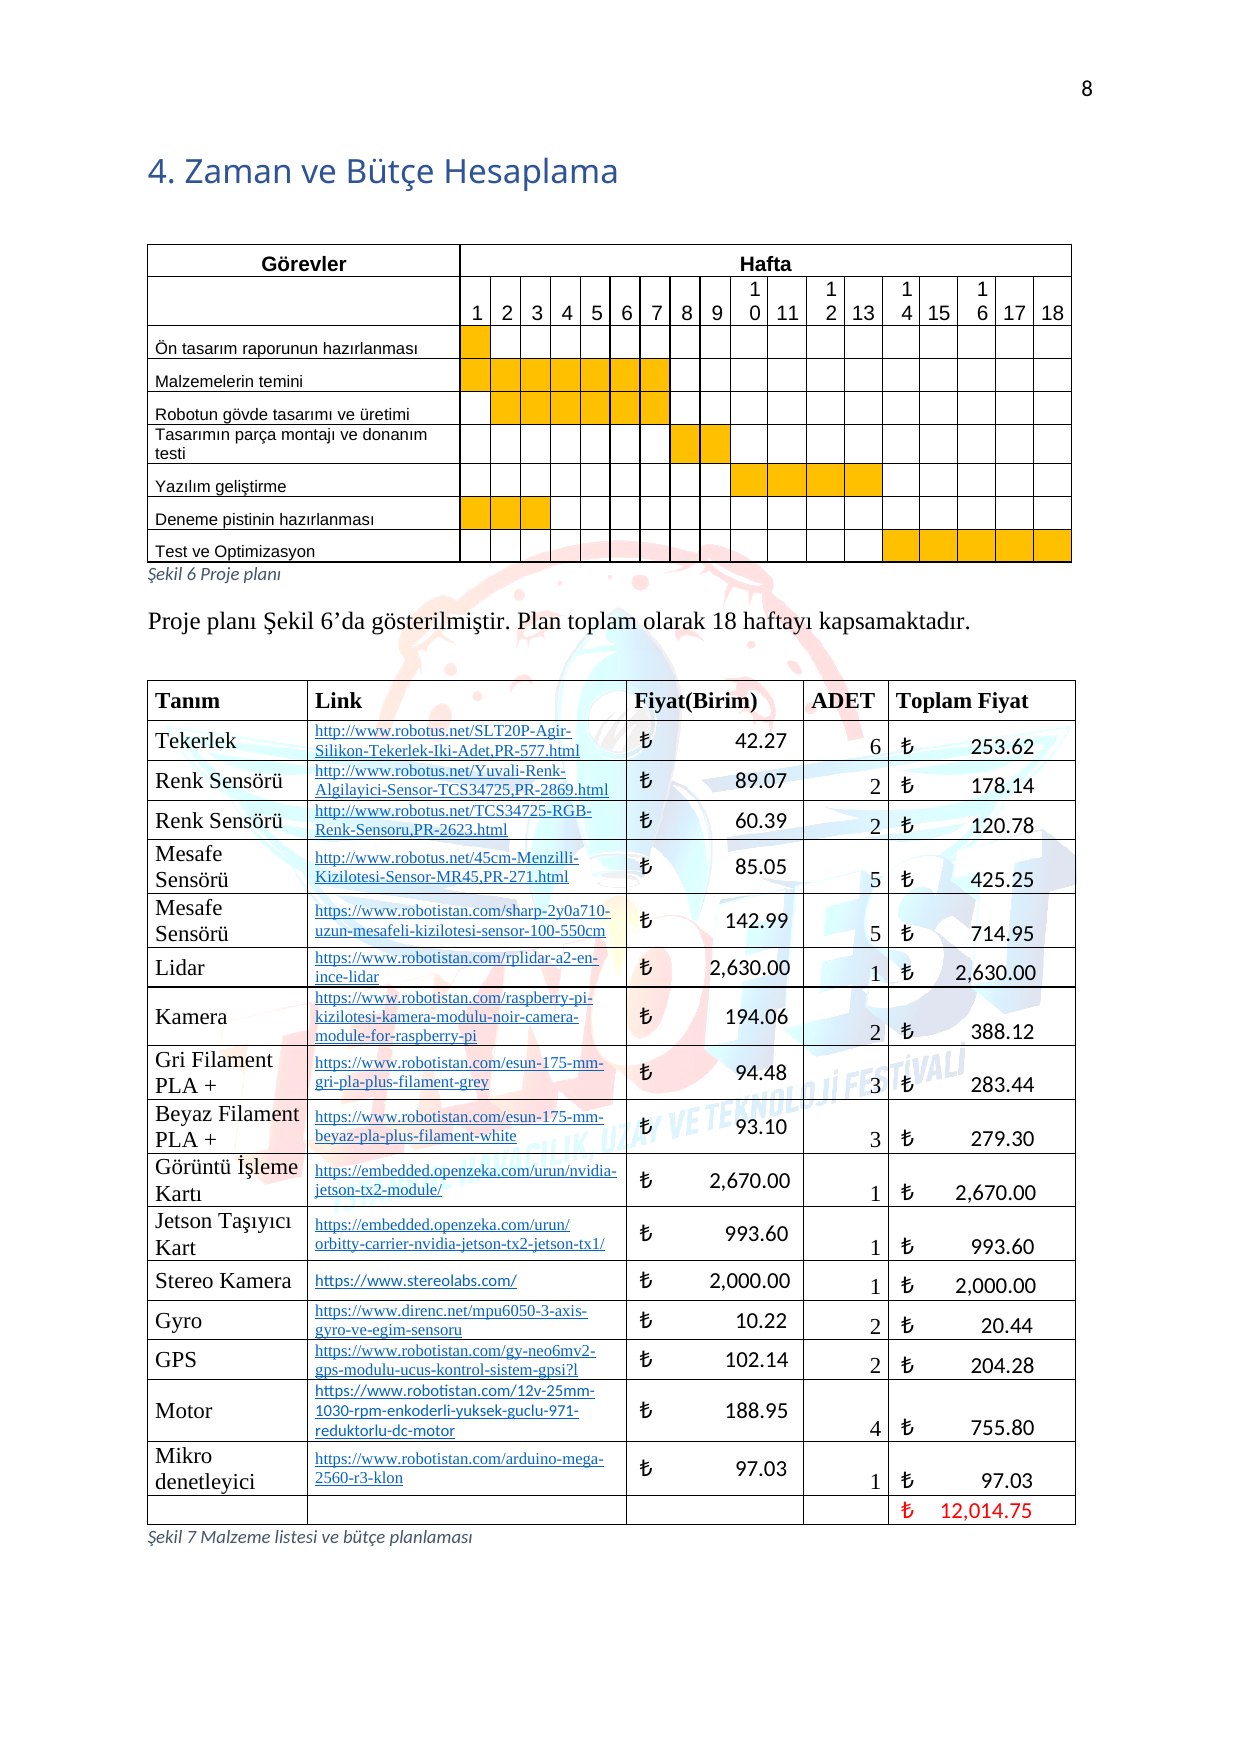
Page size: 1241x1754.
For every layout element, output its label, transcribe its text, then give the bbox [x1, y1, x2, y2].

table_cell [807, 464, 844, 496]
table_cell Jetson Taşıyıcı Kart [148, 1207, 307, 1260]
table_cell Mesafe Sensörü [148, 840, 307, 893]
table_cell [731, 425, 767, 463]
table_cell https://www.direnc.net/mpu6050-3-axis-gyro-ve-egim-sensoru [308, 1301, 626, 1339]
table_cell [807, 425, 844, 463]
table_cell 1 [804, 1207, 888, 1260]
table_cell [491, 464, 520, 496]
table_cell [581, 392, 609, 424]
table_cell [807, 497, 844, 529]
table_cell ₺ 2,000.00 [889, 1261, 1075, 1299]
table_cell https://www.robotistan.com/12v-25mm-1030-rpm-enkoderli-yuksek-guclu-971-reduktorlu-dc-motor [308, 1380, 626, 1441]
subtitle 4. Zaman ve Bütçe Hesaplama [148, 148, 1093, 193]
table_cell [641, 464, 669, 496]
table_cell 18 [1034, 277, 1071, 325]
table_cell http://www.robotus.net/SLT20P-Agir-Silikon-Tekerlek-Iki-Adet,PR-577.html [308, 721, 626, 760]
table_cell [845, 530, 882, 561]
table_cell Robotun gövde tasarımı ve üretimi [148, 392, 459, 424]
table_cell [581, 359, 609, 391]
table_cell ₺ 142.99 [627, 894, 803, 947]
table_cell [611, 464, 639, 496]
table_cell 1 [804, 948, 888, 986]
table_cell 5 [581, 277, 609, 325]
table_cell ₺ 388.12 [889, 988, 1075, 1045]
table_cell [701, 326, 730, 358]
table_cell https://www.stereolabs.com/ [308, 1261, 626, 1299]
table_cell 17 [996, 277, 1033, 325]
table_cell [671, 530, 699, 561]
table_cell [611, 392, 639, 424]
table_cell ₺ 20.44 [889, 1301, 1075, 1339]
table_cell ₺ 194.06 [627, 988, 803, 1045]
table_cell [768, 497, 806, 529]
table_cell Deneme pistinin hazırlanması [148, 497, 459, 529]
table_header Hafta [461, 245, 1071, 276]
table_cell [671, 497, 699, 529]
table_cell [958, 359, 995, 391]
table_cell ₺ 993.60 [627, 1207, 803, 1260]
table_cell [701, 464, 730, 496]
table_cell Ön tasarım raporunun hazırlanması [148, 326, 459, 358]
table_cell [845, 326, 882, 358]
table_cell [148, 277, 459, 325]
table_cell Tekerlek [148, 721, 307, 760]
table_cell [551, 530, 580, 561]
table_cell [491, 530, 520, 561]
table_cell [491, 359, 520, 391]
table_cell [491, 425, 520, 463]
table_cell https://www.robotistan.com/sharp-2y0a710-uzun-mesafeli-kizilotesi-sensor-100-550cm [308, 894, 626, 947]
table_cell ₺ 178.14 [889, 761, 1075, 799]
table_cell [701, 359, 730, 391]
table_cell [551, 392, 580, 424]
table_cell [521, 497, 550, 529]
text Şekil 7 Malzeme listesi ve bütçe planlaması [148, 1525, 1093, 1548]
table_cell 11 [768, 277, 806, 325]
table_cell [701, 530, 730, 561]
table_cell [671, 464, 699, 496]
table_cell [731, 497, 767, 529]
table_cell [920, 392, 957, 424]
table_cell [641, 392, 669, 424]
table_cell 3 [804, 1046, 888, 1099]
table_cell Kamera [148, 988, 307, 1045]
table_cell Test ve Optimizasyon [148, 530, 459, 561]
table_cell [581, 425, 609, 463]
table_cell [920, 326, 957, 358]
table_cell [883, 464, 919, 496]
table_cell [731, 326, 767, 358]
table_cell ₺ 42.27 [627, 721, 803, 760]
table_cell Renk Sensörü [148, 761, 307, 799]
table_cell [996, 530, 1033, 561]
table_cell 7 [641, 277, 669, 325]
table_cell [491, 392, 520, 424]
table_cell [1034, 326, 1071, 358]
table_cell ₺ 120.78 [889, 801, 1075, 839]
table_cell [308, 1496, 626, 1524]
table_cell [731, 392, 767, 424]
table_cell [804, 1496, 888, 1524]
table_cell [958, 497, 995, 529]
table_cell [958, 425, 995, 463]
table_cell ₺ 10.22 [627, 1301, 803, 1339]
table_cell Gyro [148, 1301, 307, 1339]
table_cell [845, 392, 882, 424]
table_cell [1034, 425, 1071, 463]
table_cell [461, 425, 490, 463]
table_cell [461, 359, 490, 391]
table_cell [671, 326, 699, 358]
table_cell [461, 497, 490, 529]
table_cell [996, 392, 1033, 424]
table_cell [491, 497, 520, 529]
table_cell https://www.robotistan.com/rplidar-a2-en-ince-lidar [308, 948, 626, 986]
table_cell https://www.robotistan.com/esun-175-mm-beyaz-pla-plus-filament-white [308, 1100, 626, 1152]
table_cell [701, 497, 730, 529]
table_cell [461, 464, 490, 496]
table_cell http://www.robotus.net/Yuvali-Renk-Algilayici-Sensor-TCS34725,PR-2869.html [308, 761, 626, 799]
table_cell [807, 392, 844, 424]
table_cell [807, 359, 844, 391]
table_cell [551, 359, 580, 391]
table_cell ₺ 2,630.00 [889, 948, 1075, 986]
table_cell 3 [521, 277, 550, 325]
table_cell ₺ 93.10 [627, 1100, 803, 1152]
table_cell [768, 326, 806, 358]
table_cell Beyaz Filament PLA + [148, 1100, 307, 1152]
table_cell https://www.robotistan.com/arduino-mega-2560-r3-klon [308, 1442, 626, 1495]
table_cell 10 [731, 277, 767, 325]
table_cell [701, 425, 730, 463]
table_cell [611, 425, 639, 463]
table_cell ₺ 12,014.75 [889, 1496, 1075, 1524]
table_cell https://www.robotistan.com/gy-neo6mv2-gps-modulu-ucus-kontrol-sistem-gpsi?l [308, 1340, 626, 1379]
table_cell [521, 425, 550, 463]
table_header Link [308, 681, 626, 720]
table_cell [768, 464, 806, 496]
table_cell [611, 497, 639, 529]
table_cell ₺ 102.14 [627, 1340, 803, 1379]
table_cell 3 [804, 1100, 888, 1152]
table_cell [845, 497, 882, 529]
table_cell [807, 326, 844, 358]
table_cell [461, 392, 490, 424]
table_header Görevler [148, 245, 459, 276]
table_cell [1034, 464, 1071, 496]
table_cell [731, 464, 767, 496]
table_cell [551, 326, 580, 358]
table_cell 2 [804, 761, 888, 799]
table_header Tanım [148, 681, 307, 720]
table_cell [920, 425, 957, 463]
table_cell [958, 326, 995, 358]
table_cell 2 [804, 801, 888, 839]
table_cell [883, 359, 919, 391]
table_cell [551, 425, 580, 463]
table_cell 4 [804, 1380, 888, 1441]
table_cell Mikro denetleyici [148, 1442, 307, 1495]
table_cell [581, 497, 609, 529]
table_cell [996, 464, 1033, 496]
table_cell ₺ 85.05 [627, 840, 803, 893]
table_cell Tasarımın parça montajı ve donanım testi [148, 425, 459, 463]
table_cell [521, 359, 550, 391]
table_cell [641, 425, 669, 463]
table_cell ₺ 97.03 [627, 1442, 803, 1495]
table_cell [641, 497, 669, 529]
table_cell [920, 464, 957, 496]
table_cell [581, 326, 609, 358]
table_cell [461, 326, 490, 358]
table_header ADET [804, 681, 888, 720]
table_cell 13 [845, 277, 882, 325]
table_cell Motor [148, 1380, 307, 1441]
table_cell ₺ 279.30 [889, 1100, 1075, 1152]
table_cell Lidar [148, 948, 307, 986]
table_cell [958, 464, 995, 496]
table_cell 12 [807, 277, 844, 325]
table_cell [551, 497, 580, 529]
table_cell 6 [611, 277, 639, 325]
table_cell http://www.robotus.net/45cm-Menzilli-Kizilotesi-Sensor-MR45,PR-271.html [308, 840, 626, 893]
table_cell GPS [148, 1340, 307, 1379]
text Şekil 6 Proje planı [148, 562, 1093, 585]
table_cell 2 [491, 277, 520, 325]
table_cell ₺ 188.95 [627, 1380, 803, 1441]
table_cell http://www.robotus.net/TCS34725-RGB-Renk-Sensoru,PR-2623.html [308, 801, 626, 839]
table_cell 2 [804, 988, 888, 1045]
table_cell [148, 1496, 307, 1524]
table_cell [731, 530, 767, 561]
table_cell ₺ 283.44 [889, 1046, 1075, 1099]
table_cell 2 [804, 1340, 888, 1379]
table_cell 8 [671, 277, 699, 325]
table_cell 16 [958, 277, 995, 325]
table_header Toplam Fiyat [889, 681, 1075, 720]
table_cell [845, 464, 882, 496]
table_cell [611, 530, 639, 561]
table_cell [845, 425, 882, 463]
table_cell [996, 425, 1033, 463]
table_cell ₺ 714.95 [889, 894, 1075, 947]
table_cell ₺ 755.80 [889, 1380, 1075, 1441]
table_cell https://www.robotistan.com/esun-175-mm-gri-pla-plus-filament-grey [308, 1046, 626, 1099]
table_cell ₺ 2,670.00 [627, 1154, 803, 1206]
table_cell [701, 392, 730, 424]
table_cell ₺ 2,630.00 [627, 948, 803, 986]
table_cell [883, 425, 919, 463]
table_cell [768, 530, 806, 561]
table_cell [627, 1496, 803, 1524]
table_cell [958, 392, 995, 424]
table_cell [521, 326, 550, 358]
table_cell [551, 464, 580, 496]
table_cell 1 [804, 1261, 888, 1299]
table_cell [521, 392, 550, 424]
table_cell https://www.robotistan.com/raspberry-pi-kizilotesi-kamera-modulu-noir-camera-module-for-raspberry-pi [308, 988, 626, 1045]
text Proje planı Şekil 6’da gösterilmiştir. Plan toplam olarak 18 haftayı kapsamaktadır. [148, 606, 1093, 635]
table_cell [1034, 359, 1071, 391]
table_cell 4 [551, 277, 580, 325]
table_cell 2 [804, 1301, 888, 1339]
table_cell 6 [804, 721, 888, 760]
table_cell Renk Sensörü [148, 801, 307, 839]
table_cell 1 [804, 1154, 888, 1206]
table_cell [845, 359, 882, 391]
table_cell [1034, 530, 1071, 561]
table_cell 9 [701, 277, 730, 325]
table_cell Malzemelerin temini [148, 359, 459, 391]
table_cell Mesafe Sensörü [148, 894, 307, 947]
table_cell https://embedded.openzeka.com/urun/orbitty-carrier-nvidia-jetson-tx2-jetson-tx1/ [308, 1207, 626, 1260]
table_cell [958, 530, 995, 561]
table_cell 1 [804, 1442, 888, 1495]
table_cell https://embedded.openzeka.com/urun/nvidia-jetson-tx2-module/ [308, 1154, 626, 1206]
table_cell [883, 530, 919, 561]
table_cell 15 [920, 277, 957, 325]
table_cell 14 [883, 277, 919, 325]
table_cell [641, 326, 669, 358]
table_cell [641, 530, 669, 561]
table_cell ₺ 425.25 [889, 840, 1075, 893]
table_cell [920, 359, 957, 391]
table_cell [611, 359, 639, 391]
table_cell [996, 359, 1033, 391]
table_cell [581, 464, 609, 496]
table_cell [671, 359, 699, 391]
table_cell [996, 497, 1033, 529]
table_cell ₺ 253.62 [889, 721, 1075, 760]
table_cell 5 [804, 840, 888, 893]
table_cell 5 [804, 894, 888, 947]
table_cell ₺ 60.39 [627, 801, 803, 839]
table_cell ₺ 2,670.00 [889, 1154, 1075, 1206]
table_cell [883, 326, 919, 358]
table_cell [768, 392, 806, 424]
table_cell ₺ 94.48 [627, 1046, 803, 1099]
table_cell [581, 530, 609, 561]
table_cell Yazılım geliştirme [148, 464, 459, 496]
table_cell [461, 530, 490, 561]
table_cell 1 [461, 277, 490, 325]
table_cell [521, 464, 550, 496]
table_cell [731, 359, 767, 391]
table_cell ₺ 993.60 [889, 1207, 1075, 1260]
table_cell Görüntü İşleme Kartı [148, 1154, 307, 1206]
table_cell ₺ 89.07 [627, 761, 803, 799]
table_cell [1034, 392, 1071, 424]
table_cell Stereo Kamera [148, 1261, 307, 1299]
table_cell [611, 326, 639, 358]
table_cell [491, 326, 520, 358]
table_cell [768, 425, 806, 463]
table_cell [920, 530, 957, 561]
table_cell ₺ 204.28 [889, 1340, 1075, 1379]
table_cell ₺ 2,000.00 [627, 1261, 803, 1299]
table_cell Gri Filament PLA + [148, 1046, 307, 1099]
table_cell [671, 392, 699, 424]
table_cell [883, 497, 919, 529]
table_cell [521, 530, 550, 561]
table_cell [641, 359, 669, 391]
table_cell [996, 326, 1033, 358]
table_cell [671, 425, 699, 463]
table_header Fiyat(Birim) [627, 681, 803, 720]
table_cell [1034, 497, 1071, 529]
table_cell [807, 530, 844, 561]
table_cell [920, 497, 957, 529]
table_cell [768, 359, 806, 391]
table_cell [883, 392, 919, 424]
table_cell ₺ 97.03 [889, 1442, 1075, 1495]
